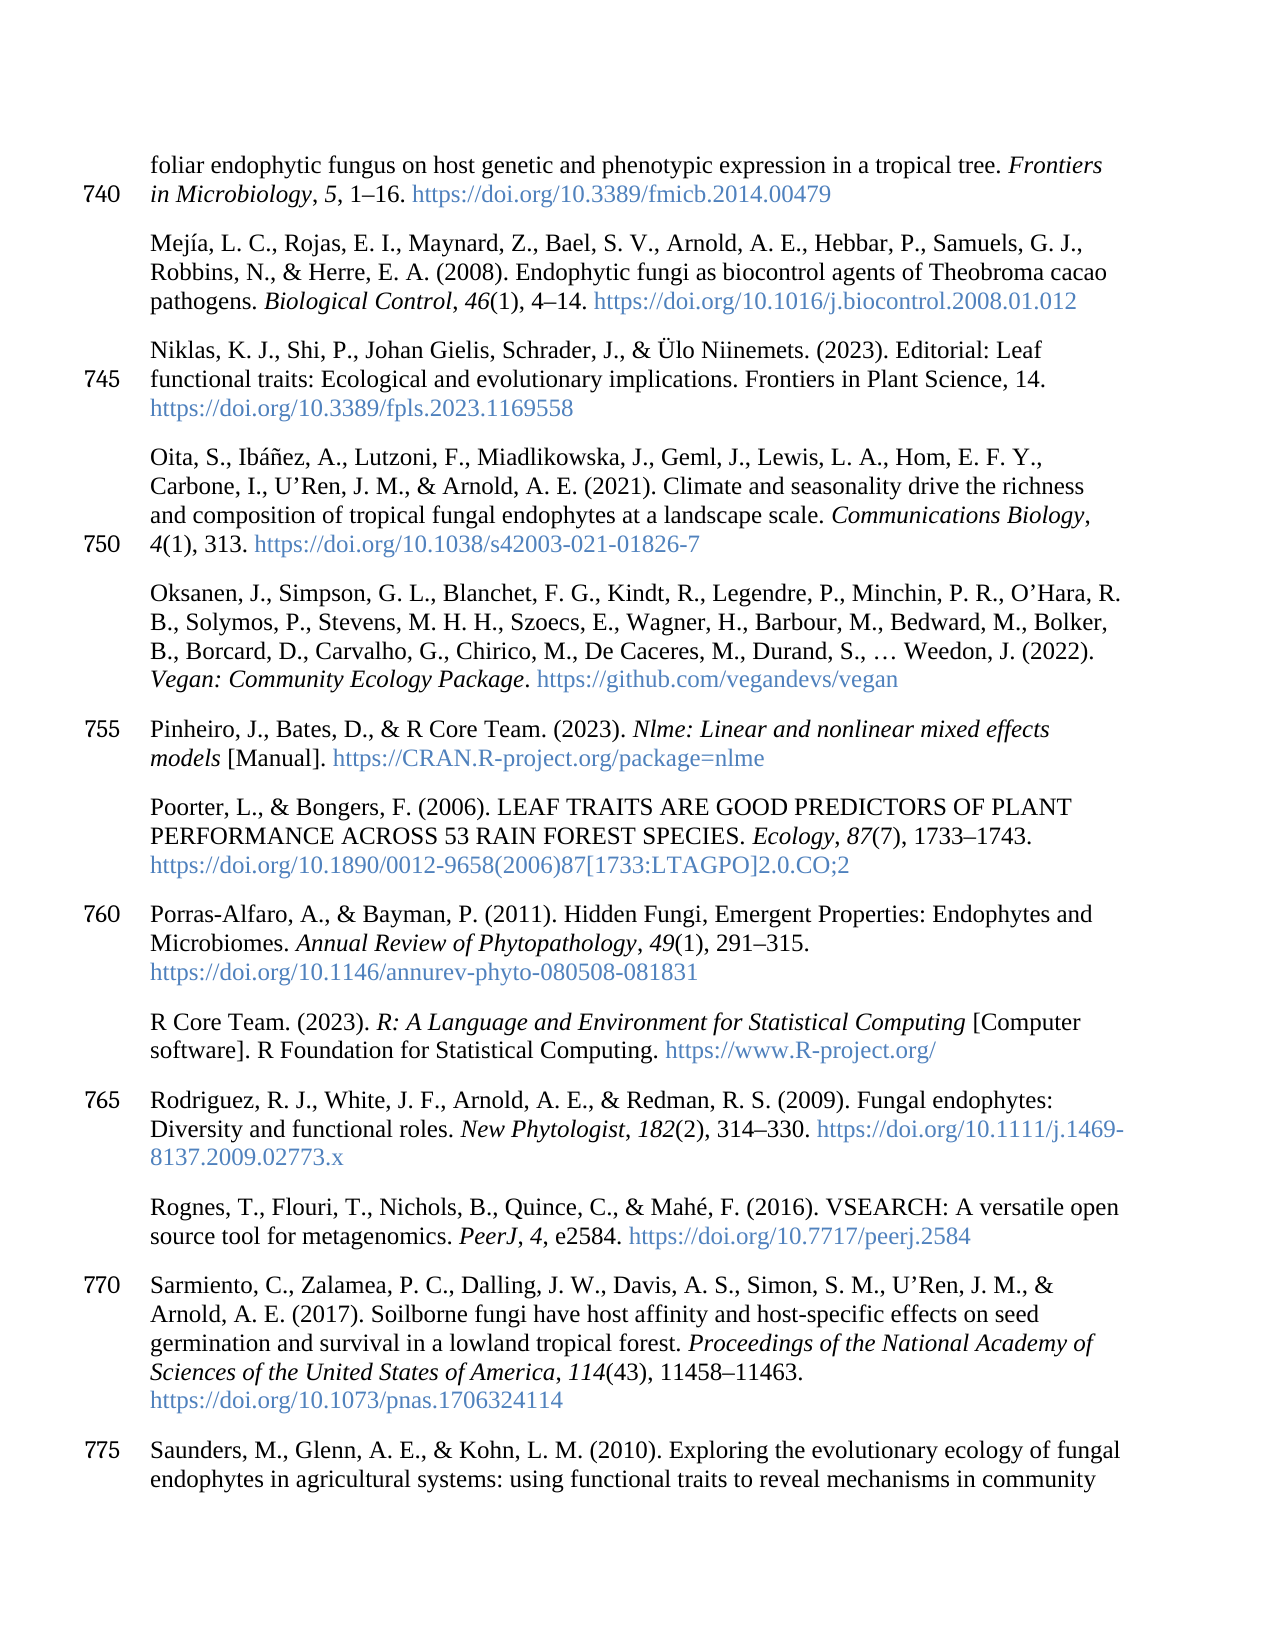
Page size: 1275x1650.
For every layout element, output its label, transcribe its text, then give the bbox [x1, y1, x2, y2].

text Niklas, K. J., Shi, P., Johan Gielis, Schrader, J., & Ülo Niinemets. (2023). Editorial: Leaf functional traits: Ecological and evolutionary implications. Frontiers in Plant Science, 14. https://doi.org/10.3389/fpls.2023.1169558 [150, 335, 1125, 422]
text Rodriguez, R. J., White, J. F., Arnold, A. E., & Redman, R. S. (2009). Fungal endophytes: Diversity and functional roles. New Phytologist, 182(2), 314–330. https://doi.org/10.1111/j.1469-8137.2009.02773.x [150, 1085, 1125, 1171]
text Mejía, L. C., Rojas, E. I., Maynard, Z., Bael, S. V., Arnold, A. E., Hebbar, P., Samuels, G. J., Robbins, N., & Herre, E. A. (2008). Endophytic fungi as biocontrol agents of Theobroma cacao pathogens. Biological Control, 46(1), 4–14. https://doi.org/10.1016/j.biocontrol.2008.01.012 [150, 228, 1125, 314]
text Rognes, T., Flouri, T., Nichols, B., Quince, C., & Mahé, F. (2016). VSEARCH: A versatile open source tool for metagenomics. PeerJ, 4, e2584. https://doi.org/10.7717/peerj.2584 [150, 1192, 1125, 1249]
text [150, 150, 1125, 207]
text R Core Team. (2023). R: A Language and Environment for Statistical Computing [Computer software]. R Foundation for Statistical Computing. https://www.R-project.org/ [150, 1007, 1125, 1064]
text Oksanen, J., Simpson, G. L., Blanchet, F. G., Kindt, R., Legendre, P., Minchin, P. R., O’Hara, R. B., Solymos, P., Stevens, M. H. H., Szoecs, E., Wagner, H., Barbour, M., Bedward, M., Bolker, B., Borcard, D., Carvalho, G., Chirico, M., De Caceres, M., Durand, S., … Weedon, J. (2022). Vegan: Community Ecology Package. https://github.com/vegandevs/vegan [150, 578, 1125, 693]
text Sarmiento, C., Zalamea, P. C., Dalling, J. W., Davis, A. S., Simon, S. M., U’Ren, J. M., & Arnold, A. E. (2017). Soilborne fungi have host affinity and host-specific effects on seed germination and survival in a lowland tropical forest. Proceedings of the National Academy of Sciences of the United States of America, 114(43), 11458–11463. https://doi.org/10.1073/pnas.1706324114 [150, 1270, 1125, 1414]
text Porras-Alfaro, A., & Bayman, P. (2011). Hidden Fungi, Emergent Properties: Endophytes and Microbiomes. Annual Review of Phytopathology, 49(1), 291–315. https://doi.org/10.1146/annurev-phyto-080508-081831 [150, 899, 1125, 986]
text Oita, S., Ibáñez, A., Lutzoni, F., Miadlikowska, J., Geml, J., Lewis, L. A., Hom, E. F. Y., Carbone, I., U’Ren, J. M., & Arnold, A. E. (2021). Climate and seasonality drive the richness and composition of tropical fungal endophytes at a landscape scale. Communications Biology, 4(1), 313. https://doi.org/10.1038/s42003-021-01826-7 [150, 442, 1125, 557]
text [150, 1435, 1125, 1492]
text Poorter, L., & Bongers, F. (2006). LEAF TRAITS ARE GOOD PREDICTORS OF PLANT PERFORMANCE ACROSS 53 RAIN FOREST SPECIES. Ecology, 87(7), 1733–1743. https://doi.org/10.1890/0012-9658(2006)87[1733:LTAGPO]2.0.CO;2 [150, 792, 1125, 879]
text Pinheiro, J., Bates, D., & R Core Team. (2023). Nlme: Linear and nonlinear mixed effects models [Manual]. https://CRAN.R-project.org/package=nlme [150, 714, 1125, 772]
